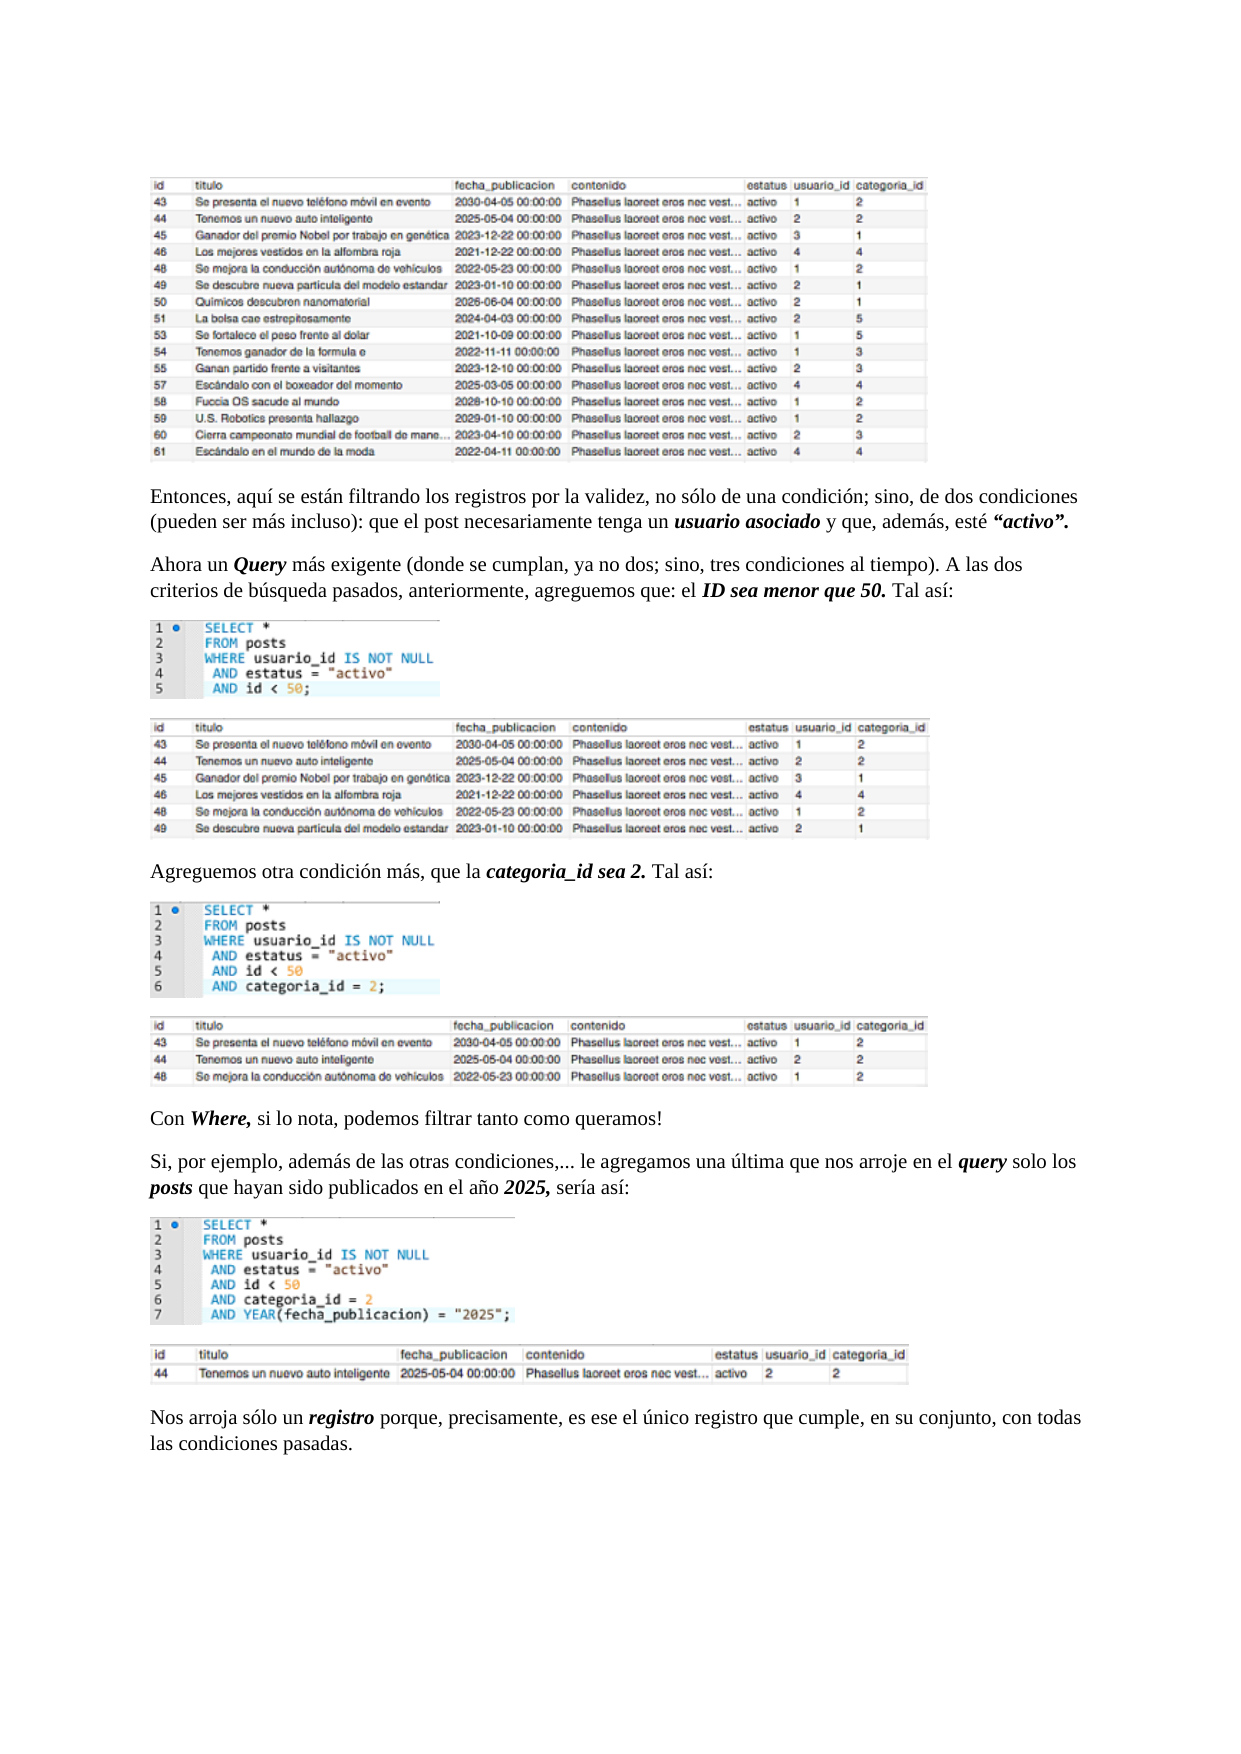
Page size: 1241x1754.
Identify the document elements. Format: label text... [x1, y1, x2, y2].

picture [150, 620, 440, 699]
picture [150, 1217, 515, 1325]
picture [150, 1016, 928, 1087]
text Ahora un Query más exigente (donde se cumplan, ya no dos; sino, tres condiciones al tiempo). A las dos criterios de búsqueda pasados, anteriormente, agreguemos que: el ID sea menor que 50. Tal así: [150, 552, 1090, 602]
picture [150, 901, 440, 998]
text Entonces, aquí se están filtrando los registros por la validez, no sólo de una condición; sino, de dos condiciones (pueden ser más incluso): que el post necesariamente tenga un usuario asociado y que, además, esté “activo”. [150, 483, 1090, 533]
picture [150, 718, 930, 840]
text Agreguemos otra condición más, que la categoria_id sea 2. Tal así: [150, 859, 1090, 883]
text Si, por ejemplo, además de las otras condiciones,... le agregamos una última que nos arroje en el query solo los posts que hayan sido publicados en el año 2025, sería así: [150, 1149, 1090, 1199]
picture [150, 1344, 909, 1385]
text Nos arroja sólo un registro porque, precisamente, es ese el único registro que cumple, en su conjunto, con todas las condiciones pasadas. [150, 1405, 1090, 1455]
text Con Where, si lo nota, podemos filtrar tanto como queramos! [150, 1106, 1090, 1130]
picture [150, 177, 928, 463]
